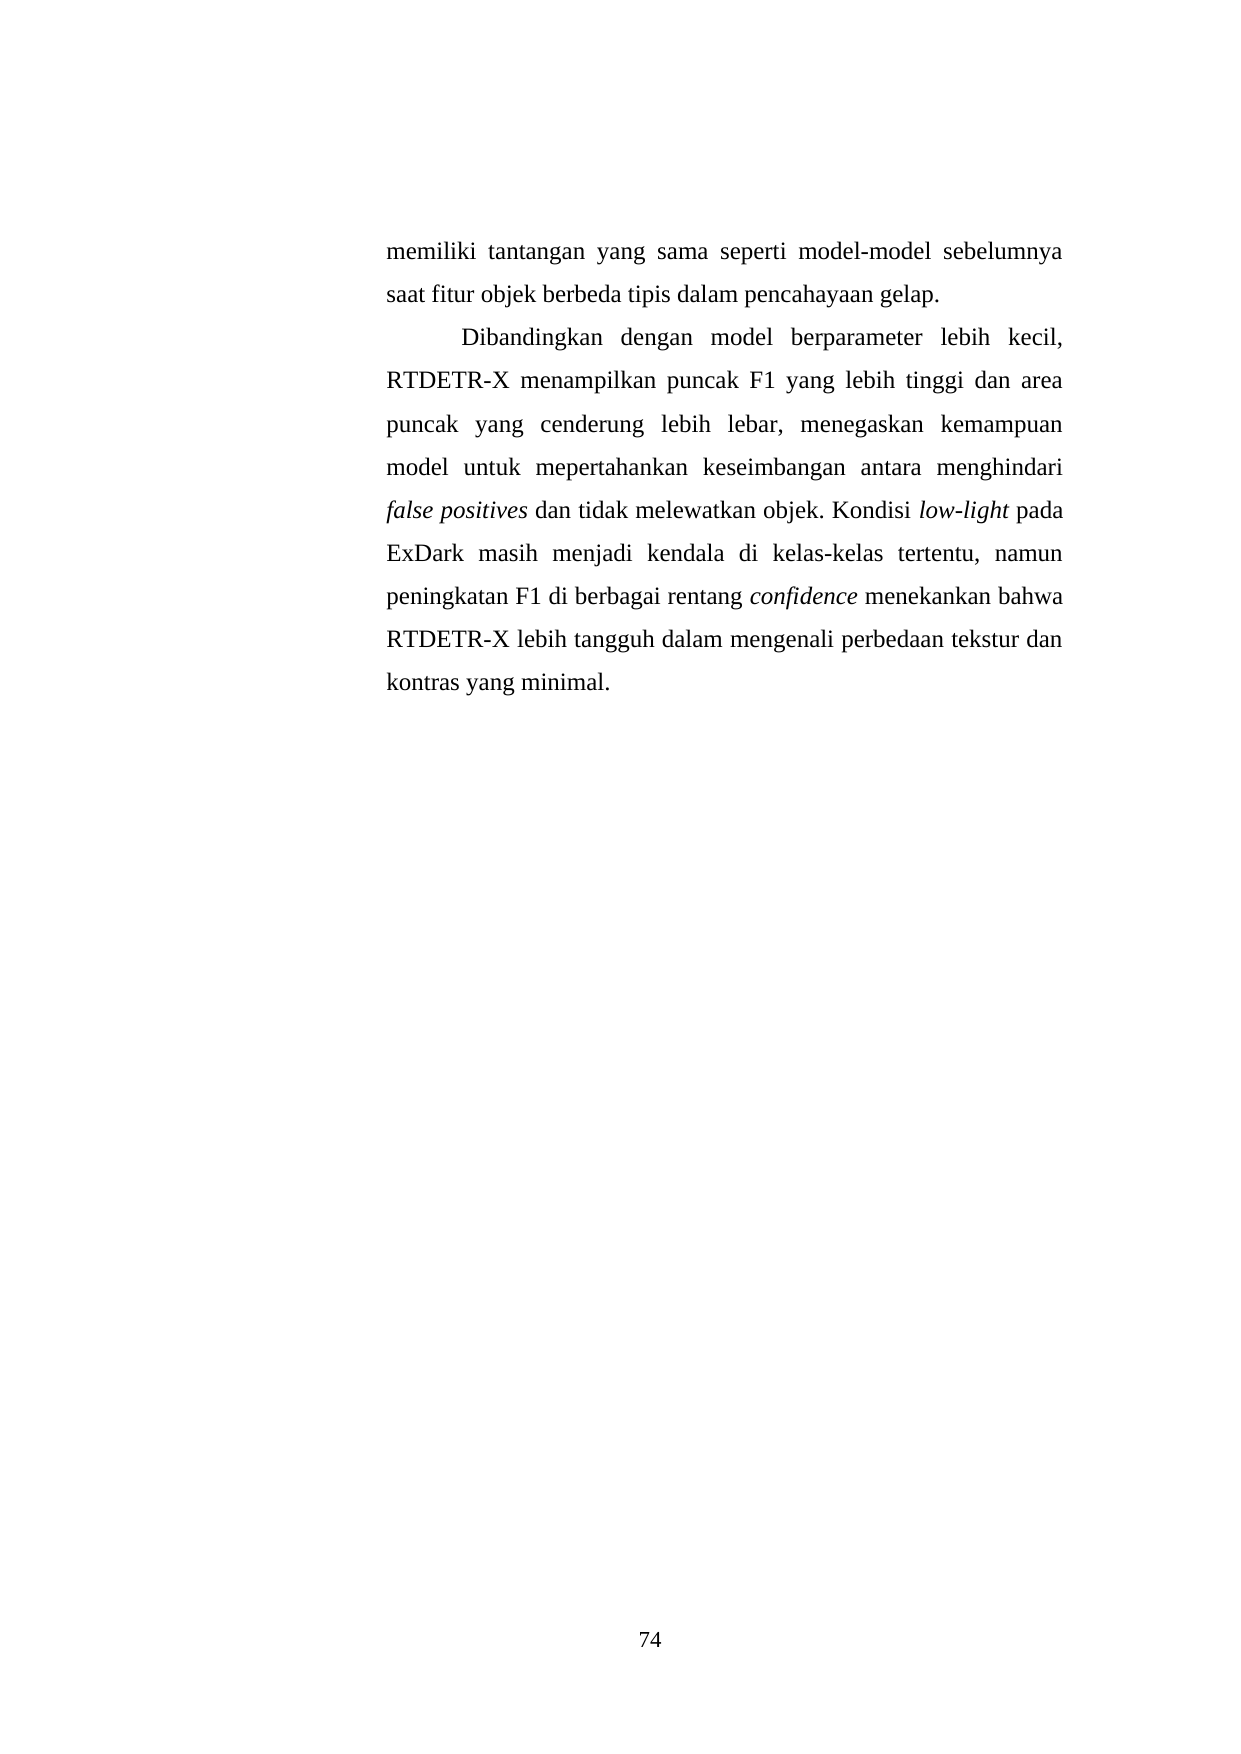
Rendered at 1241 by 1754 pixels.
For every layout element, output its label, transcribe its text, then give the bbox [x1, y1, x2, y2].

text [386, 236, 1063, 308]
text Dibandingkan dengan model berparameter lebih kecil, RTDETR-X menampilkan puncak F1 yang lebih tinggi dan area puncak yang cenderung lebih lebar, menegaskan kemampuan model untuk mepertahankan keseimbangan antara menghindari false positives dan tidak melewatkan objek. Kondisi low-light pada ExDark masih menjadi kendala di kelas-kelas tertentu, namun peningkatan F1 di berbagai rentang confidence menekankan bahwa RTDETR-X lebih tangguh dalam mengenali perbedaan tekstur dan kontras yang minimal. [386, 322, 1063, 696]
